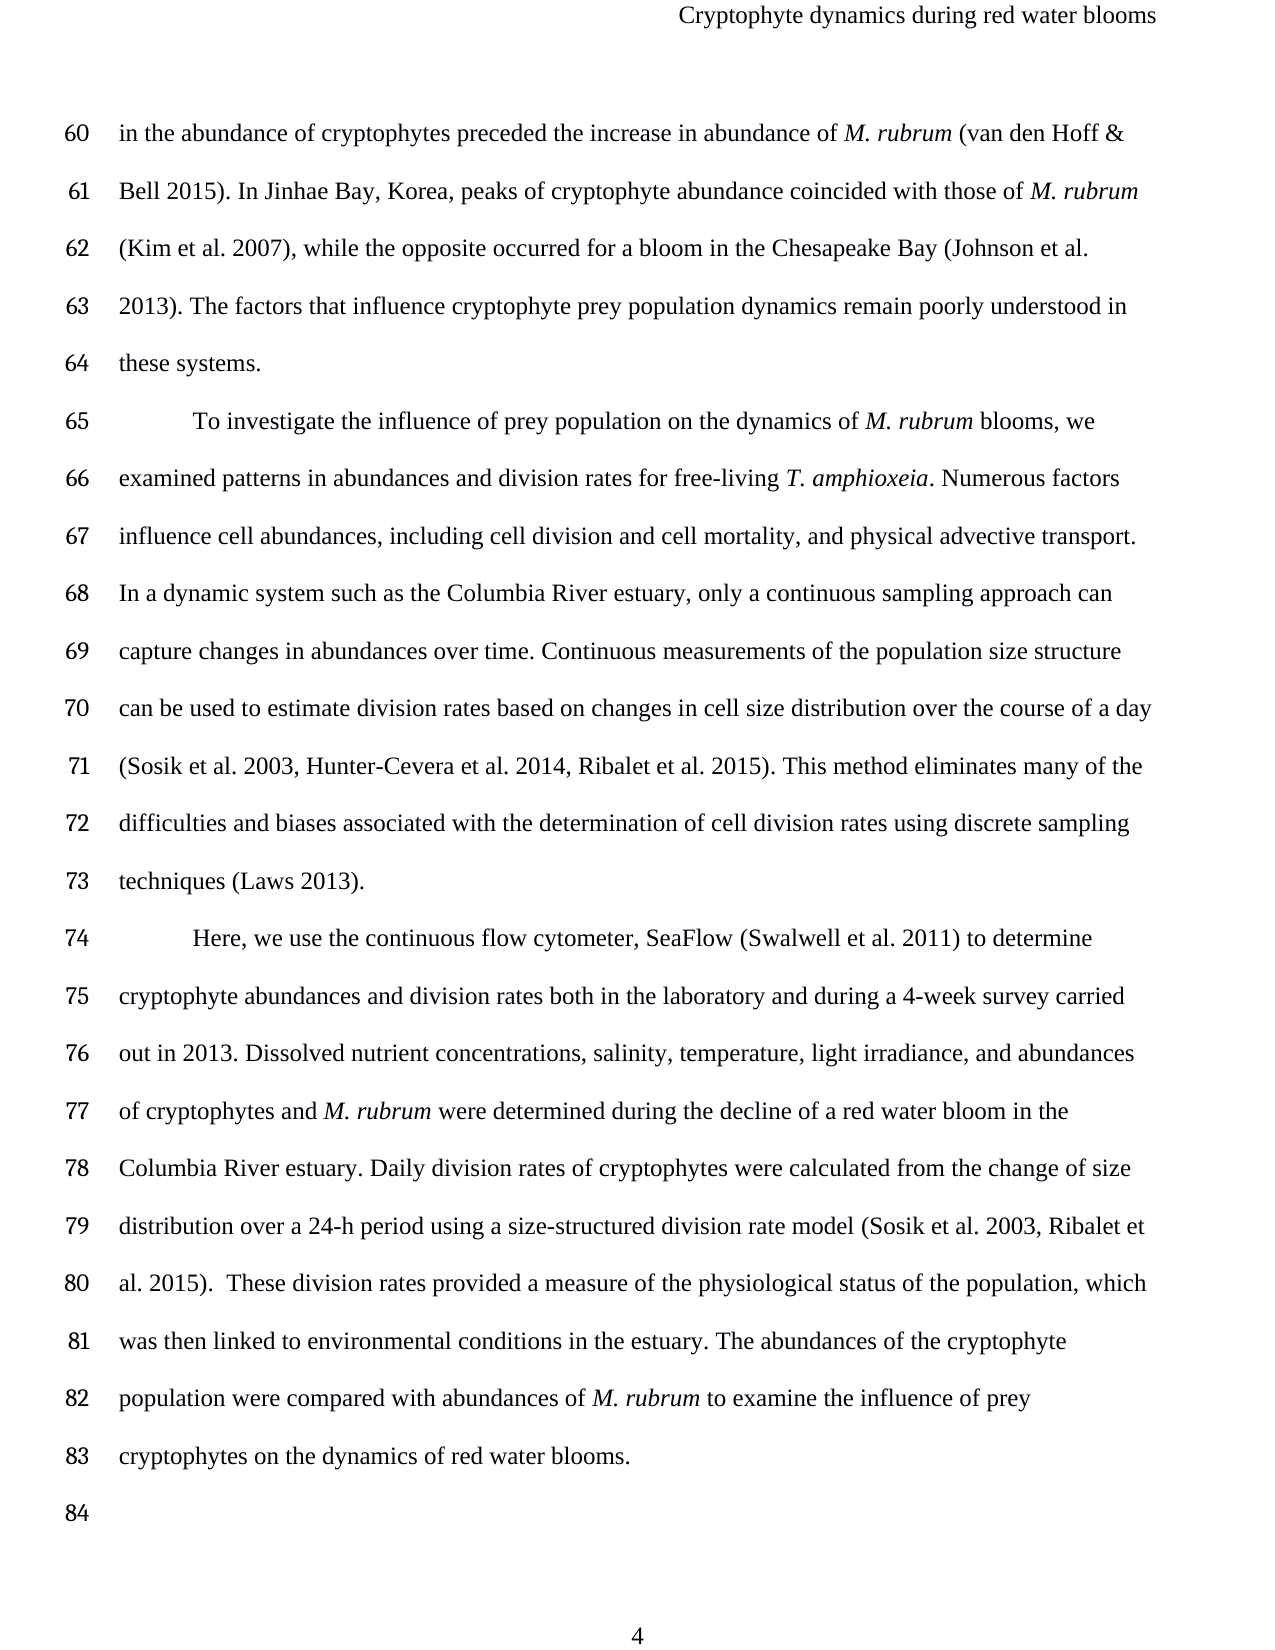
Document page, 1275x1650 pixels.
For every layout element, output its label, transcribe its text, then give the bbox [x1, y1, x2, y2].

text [118, 118, 1156, 377]
text Here, we use the continuous flow cytometer, SeaFlow (Swalwell et al. 2011) to determine cryptophyte abundances and division rates both in the laboratory and during a 4-week survey carried out in 2013. Dissolved nutrient concentrations, salinity, temperature, light irradiance, and abundances of cryptophytes and M. rubrum were determined during the decline of a red water bloom in the Columbia River estuary. Daily division rates of cryptophytes were calculated from the change of size distribution over a 24-h period using a size-structured division rate model (Sosik et al. 2003, Ribalet et al. 2015). These division rates provided a measure of the physiological status of the population, which was then linked to environmental conditions in the estuary. The abundances of the cryptophyte population were compared with abundances of M. rubrum to examine the influence of prey cryptophytes on the dynamics of red water blooms. [118, 923, 1156, 1470]
text To investigate the influence of prey population on the dynamics of M. rubrum blooms, we examined patterns in abundances and division rates for free-living T. amphioxeia. Numerous factors influence cell abundances, including cell division and cell mortality, and physical advective transport. In a dynamic system such as the Columbia River estuary, only a continuous sampling approach can capture changes in abundances over time. Continuous measurements of the population size structure can be used to estimate division rates based on changes in cell size distribution over the course of a day (Sosik et al. 2003, Hunter-Cevera et al. 2014, Ribalet et al. 2015). This method eliminates many of the difficulties and biases associated with the determination of cell division rates using discrete sampling techniques (Laws 2013). [118, 406, 1156, 895]
